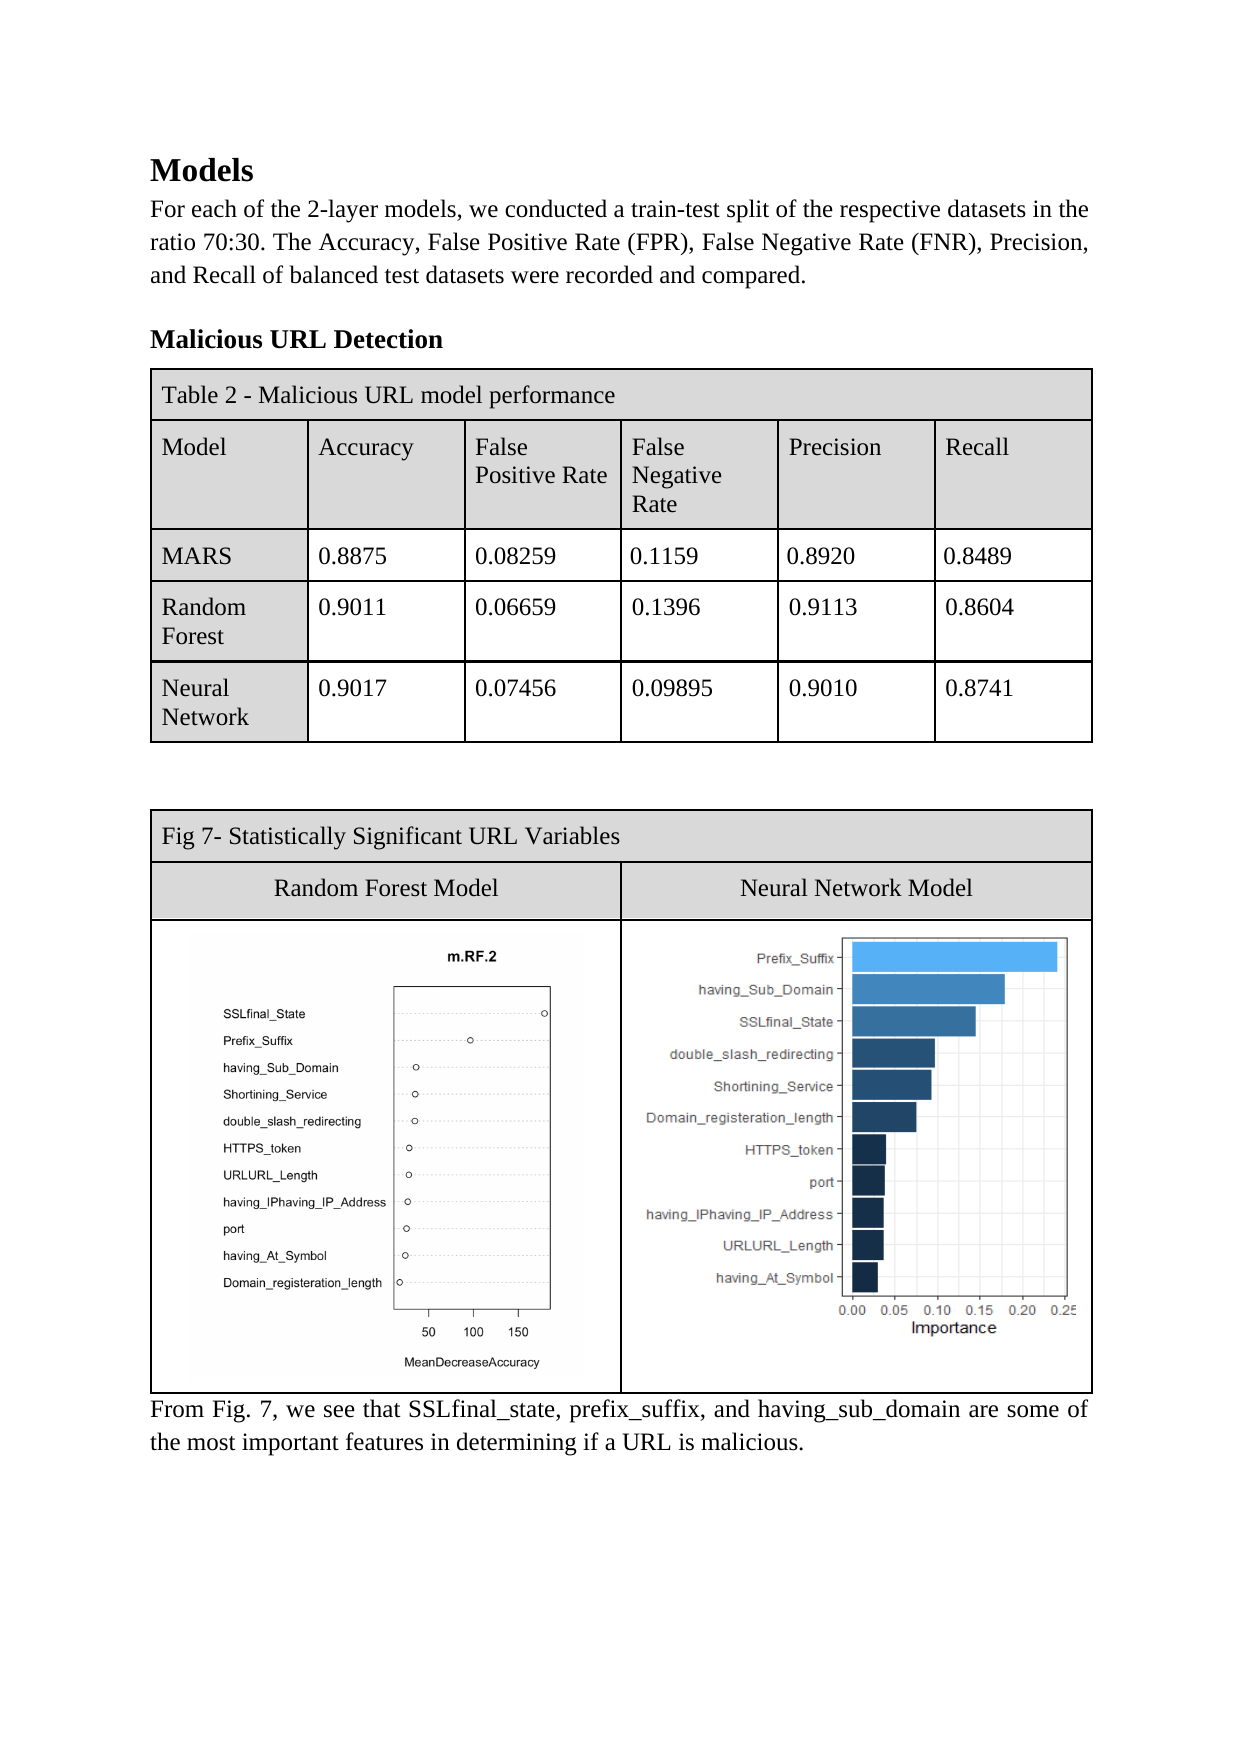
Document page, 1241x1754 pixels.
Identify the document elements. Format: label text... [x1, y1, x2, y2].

table_cell 0.8875 [309, 530, 464, 580]
table_header Fig 7- Statistically Significant URL Variables [152, 811, 1091, 861]
text For each of the 2-layer models, we conducted a train-test split of the respective datasets in the ratio 70:30. The Accuracy, False Positive Rate (FPR), False Negative Rate (FNR), Precision, and Recall of balanced test datasets were recorded and compared. [150, 194, 1090, 289]
table_cell 0.9017 [309, 663, 464, 741]
table_cell False Positive Rate [466, 421, 620, 528]
picture [188, 931, 584, 1382]
table_cell [622, 921, 1091, 1392]
table_header Table 2 - Malicious URL model performance [152, 370, 1091, 419]
table_cell [152, 921, 620, 1392]
text From Fig. 7, we see that SSLfinal_state, prefix_suffix, and having_sub_domain are some of the most important features in determining if a URL is malicious. [150, 1394, 1090, 1456]
table_cell Neural Network [152, 663, 307, 741]
table_cell 0.07456 [466, 663, 620, 741]
subtitle Models [150, 150, 1090, 188]
table_cell 0.8489 [936, 530, 1091, 580]
table_cell Accuracy [309, 421, 464, 528]
table_cell Precision [779, 421, 934, 528]
table_cell 0.9113 [779, 582, 934, 660]
table_cell 0.09895 [622, 663, 777, 741]
table_cell Random Forest [152, 582, 307, 660]
table_cell Model [152, 421, 307, 528]
table_cell Neural Network Model [622, 863, 1091, 918]
table_cell MARS [152, 530, 307, 580]
table_cell 0.06659 [466, 582, 620, 660]
table_cell Random Forest Model [152, 863, 620, 918]
subtitle Malicious URL Detection [150, 323, 1090, 354]
table_cell 0.9010 [779, 663, 934, 741]
table_cell 0.8920 [779, 530, 934, 580]
table_cell Recall [936, 421, 1091, 528]
table_cell 0.9011 [309, 582, 464, 660]
table_cell 0.1159 [622, 530, 777, 580]
table_cell 0.8741 [936, 663, 1091, 741]
picture [631, 931, 1076, 1344]
table_cell False Negative Rate [622, 421, 777, 528]
table_cell 0.08259 [466, 530, 620, 580]
table_cell 0.8604 [936, 582, 1091, 660]
table_cell 0.1396 [622, 582, 777, 660]
